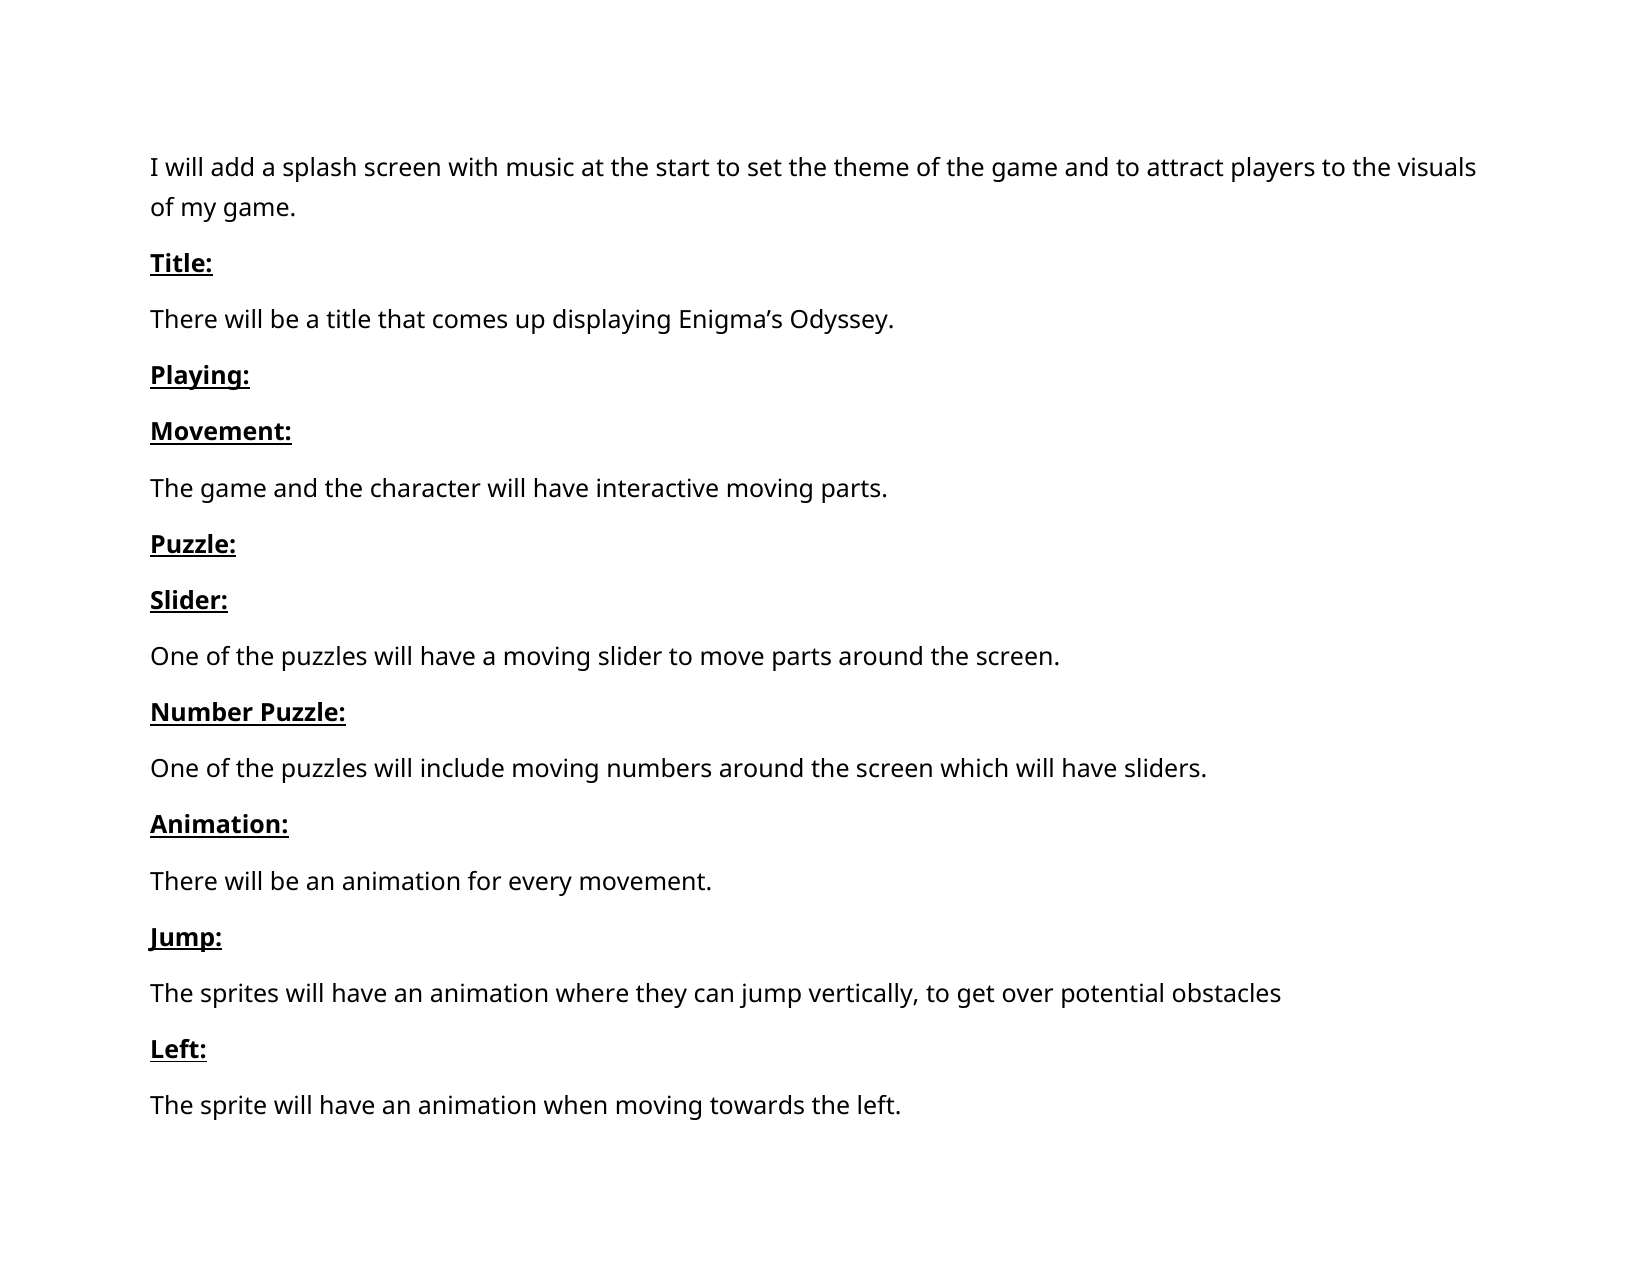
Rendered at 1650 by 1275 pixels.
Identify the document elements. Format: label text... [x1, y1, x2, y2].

text Animation: [150, 807, 1500, 841]
text I will add a splash screen with music at the start to set the theme of the game and to attract players to the visuals of my game. [150, 150, 1500, 223]
text One of the puzzles will have a moving slider to move parts around the screen. [150, 639, 1500, 673]
text Left: [150, 1032, 1500, 1066]
text Puzzle: [150, 526, 1500, 560]
text There will be an animation for every movement. [150, 863, 1500, 897]
text Jump: [150, 919, 1500, 953]
text There will be a title that comes up displaying Enigma’s Odyssey. [150, 302, 1500, 336]
text The sprite will have an animation when moving towards the left. [150, 1088, 1500, 1122]
text The game and the character will have interactive moving parts. [150, 470, 1500, 504]
text Title: [150, 246, 1500, 280]
text Number Puzzle: [150, 695, 1500, 729]
text The sprites will have an animation where they can jump vertically, to get over potential obstacles [150, 976, 1500, 1009]
text Playing: [150, 358, 1500, 392]
text Movement: [150, 414, 1500, 448]
text Slider: [150, 582, 1500, 617]
text One of the puzzles will include moving numbers around the screen which will have sliders. [150, 751, 1500, 785]
